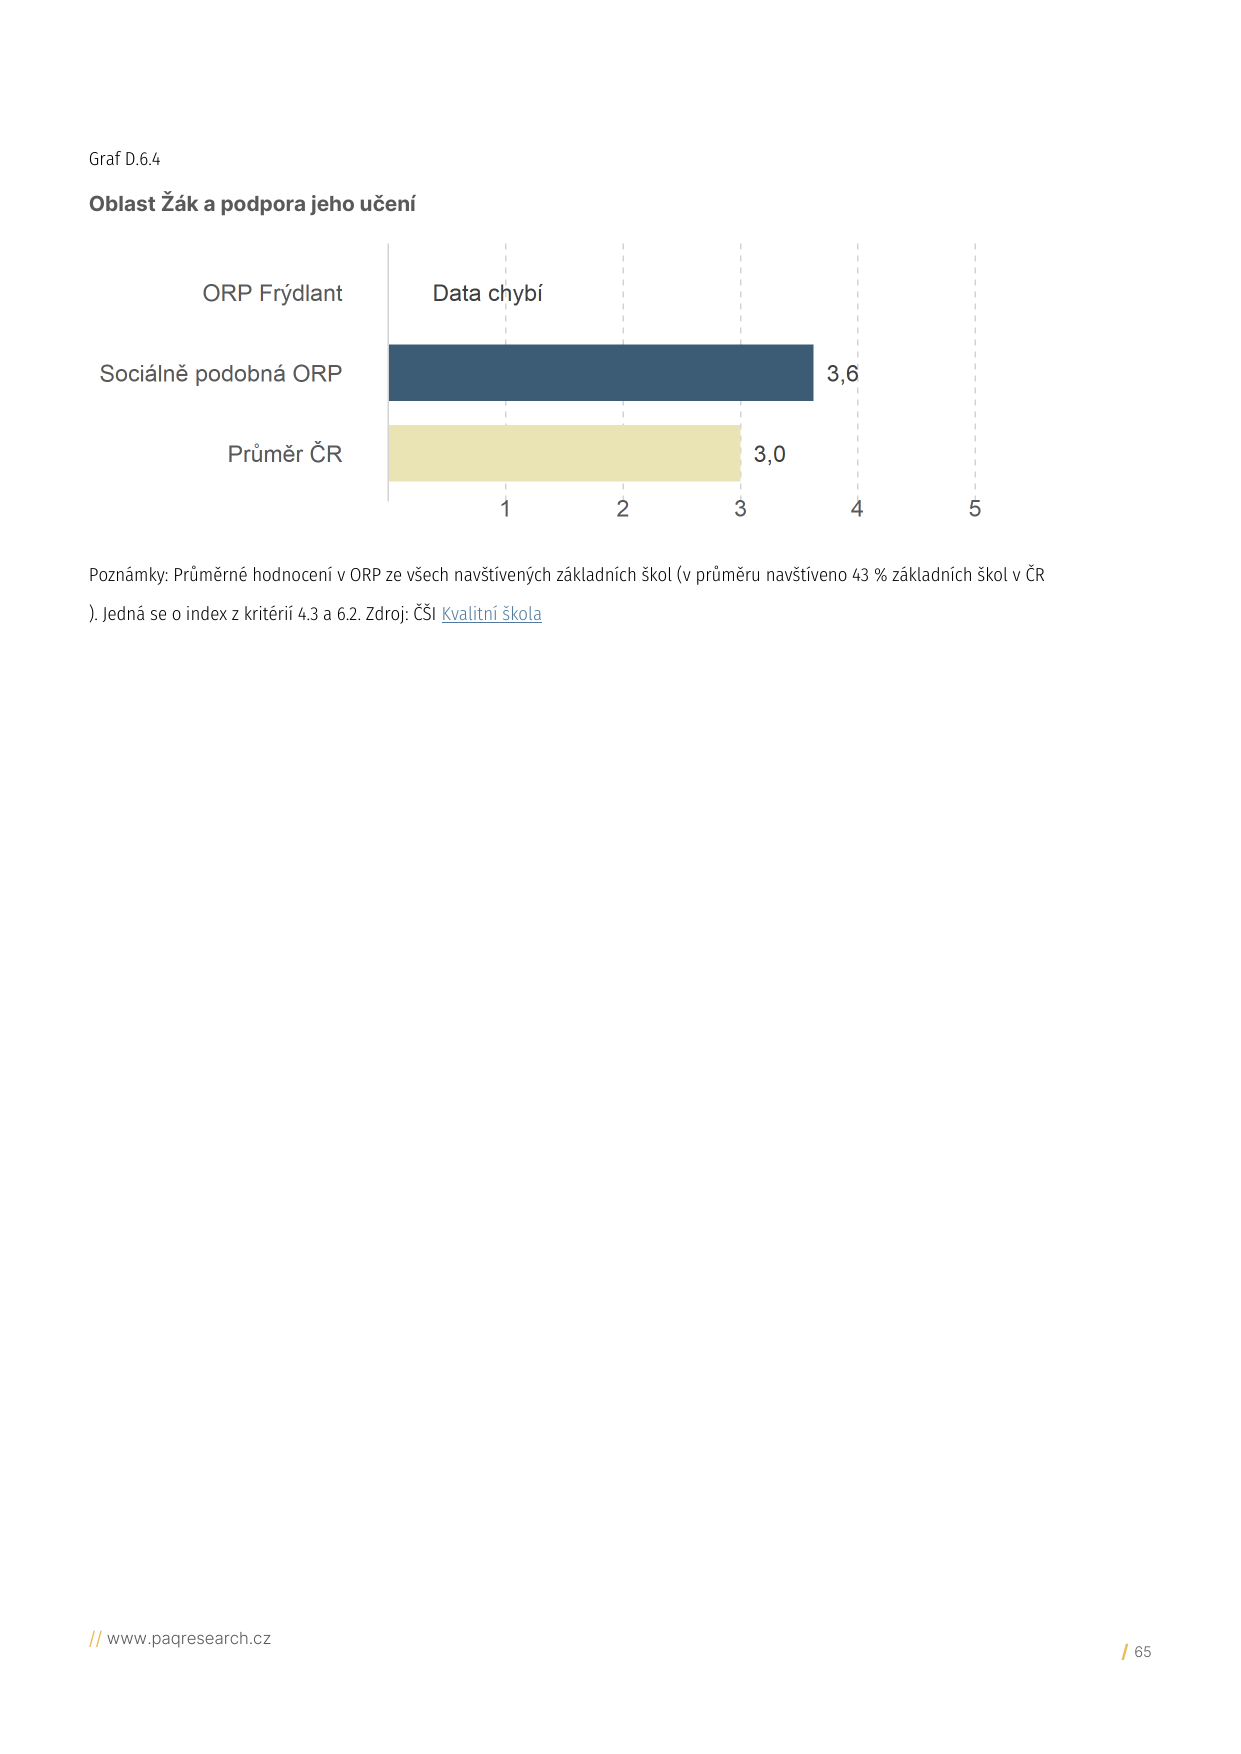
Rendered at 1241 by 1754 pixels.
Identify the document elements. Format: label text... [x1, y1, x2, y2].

text Oblast Žák a podpora jeho učení [89, 186, 1152, 216]
text Poznámky: Průměrné hodnocení v ORP ze všech navštívených základních škol (v průměru navštíveno 43 % základních škol v ČR [89, 564, 1152, 587]
text Graf D.6.4 [89, 148, 1152, 170]
text ). Jedná se o index z kritérií 4.3 a 6.2. Zdroj: ČŠI Kvalitní škola [89, 603, 1152, 625]
picture [88, 216, 1139, 548]
